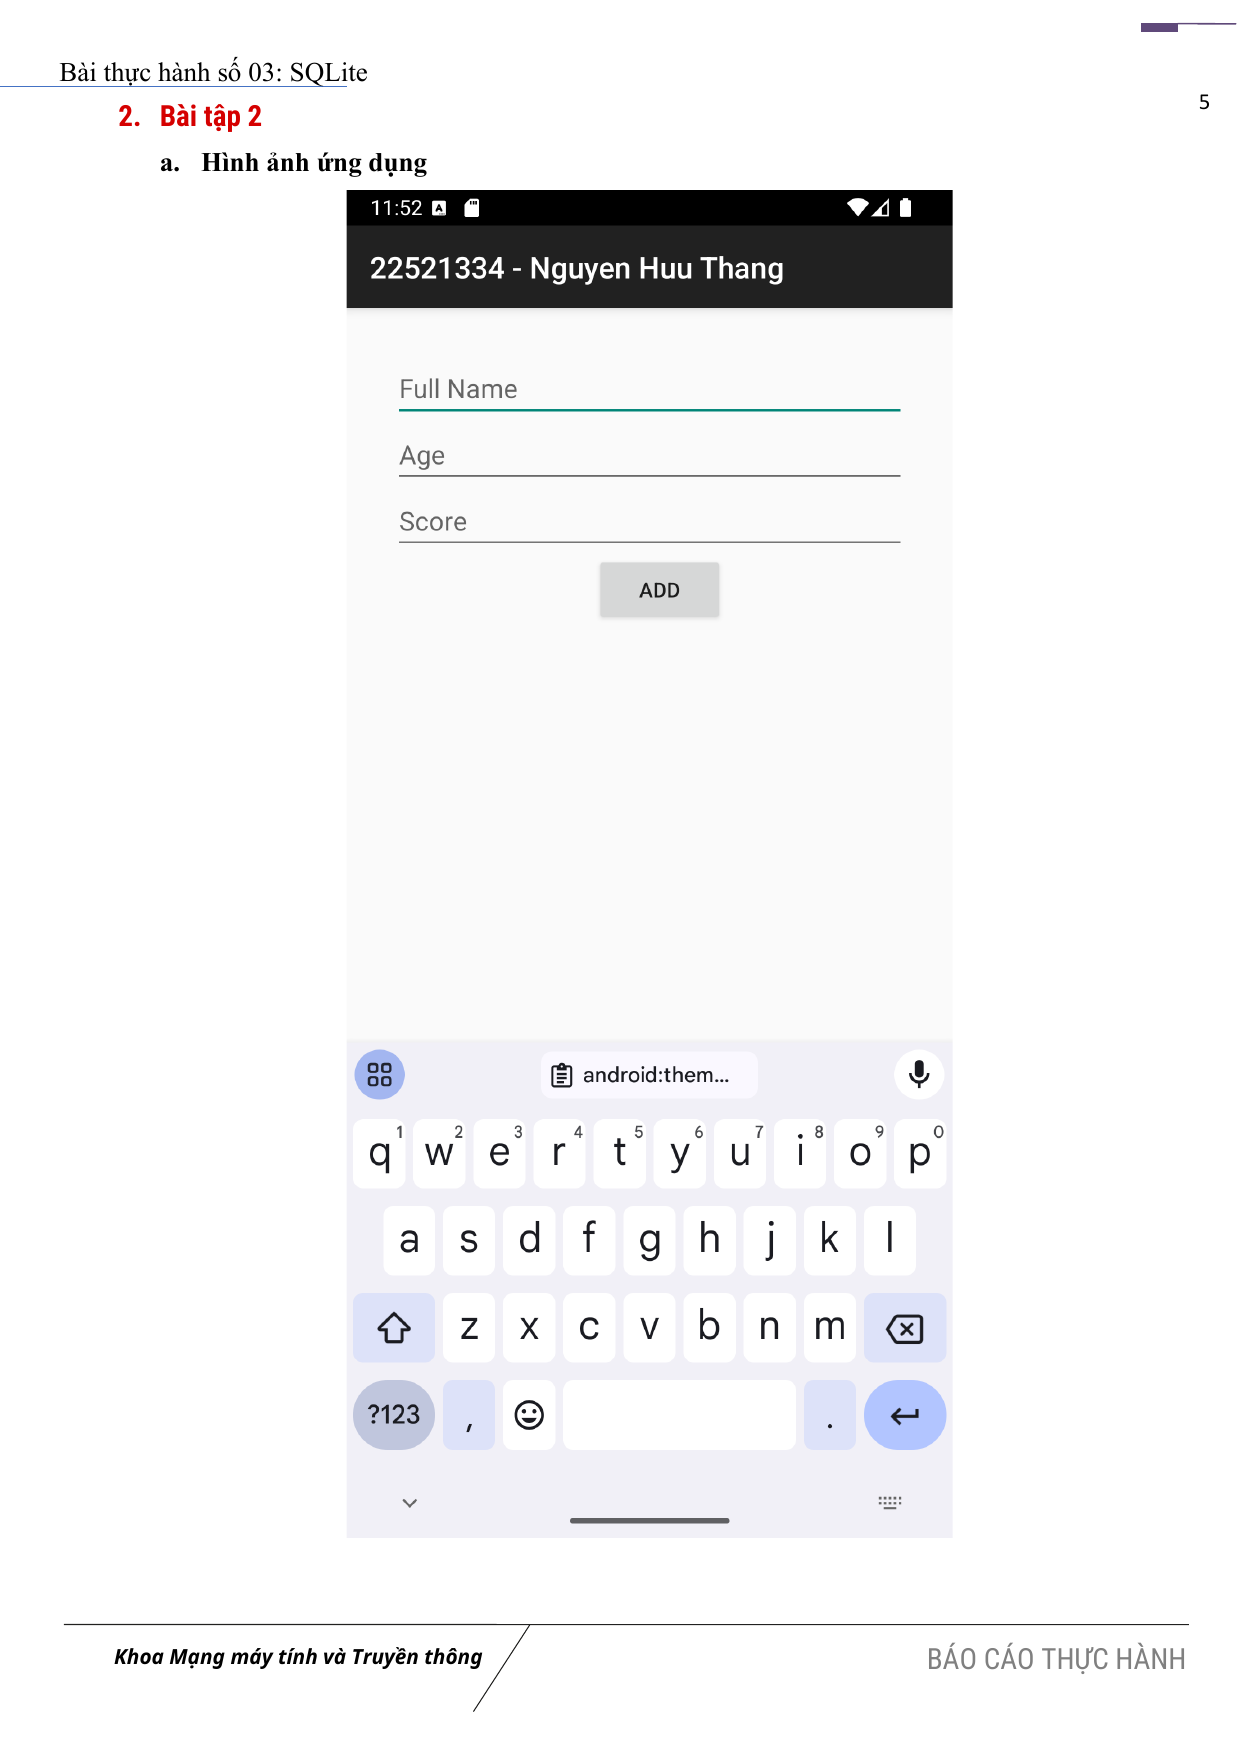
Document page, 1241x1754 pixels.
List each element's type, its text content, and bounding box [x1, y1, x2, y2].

picture [346, 190, 953, 1538]
subtitle Bài tập 2 [118, 100, 1122, 134]
subtitle Hình ảnh ứng dụng [159, 146, 1122, 178]
